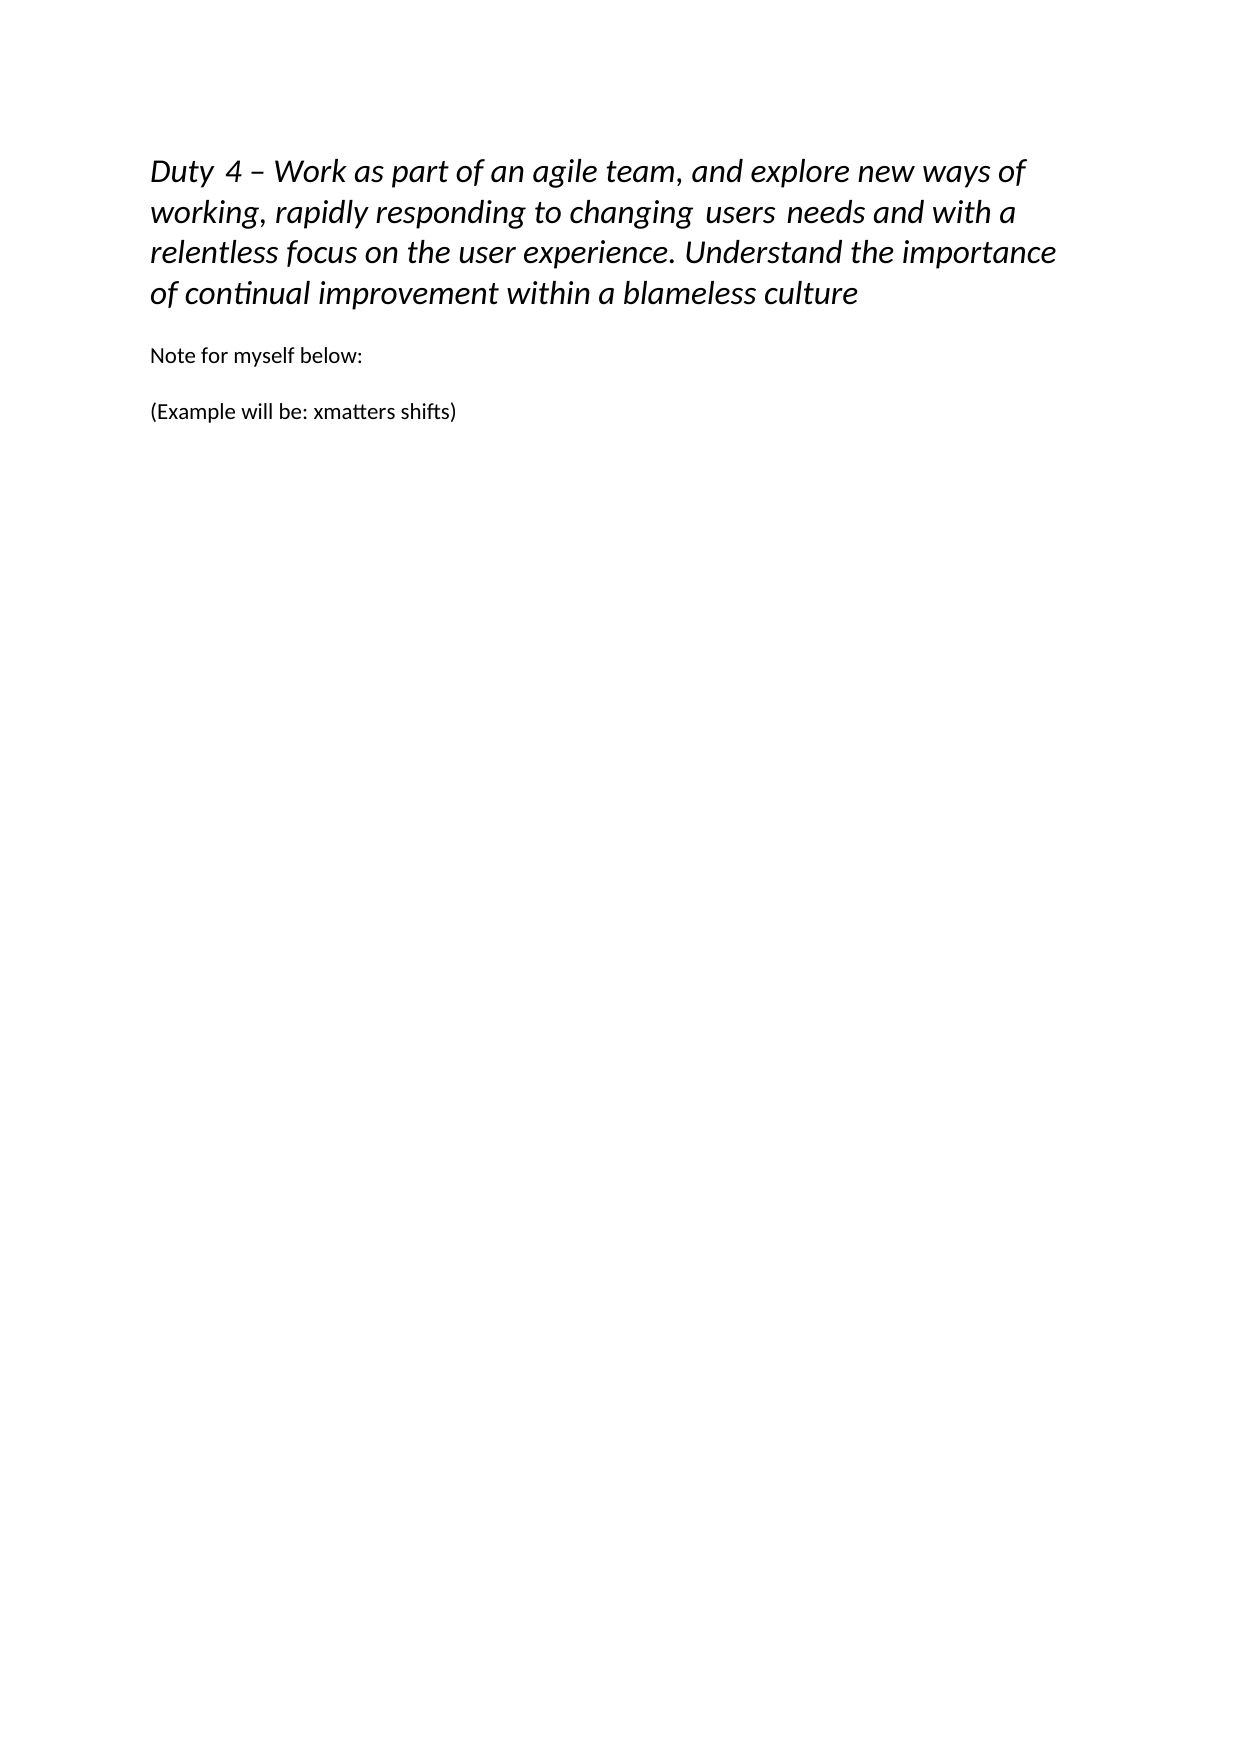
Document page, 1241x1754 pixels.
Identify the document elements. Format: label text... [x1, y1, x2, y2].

text (Example will be: xmatters shifts) [150, 397, 1090, 425]
text Note for myself below: [150, 341, 1090, 369]
text Duty 4 – Work as part of an agile team, and explore new ways of working, rapidly responding to changing users needs and with a relentless focus on the user experience. Understand the importance of continual improvement within a blameless culture [150, 150, 1090, 313]
